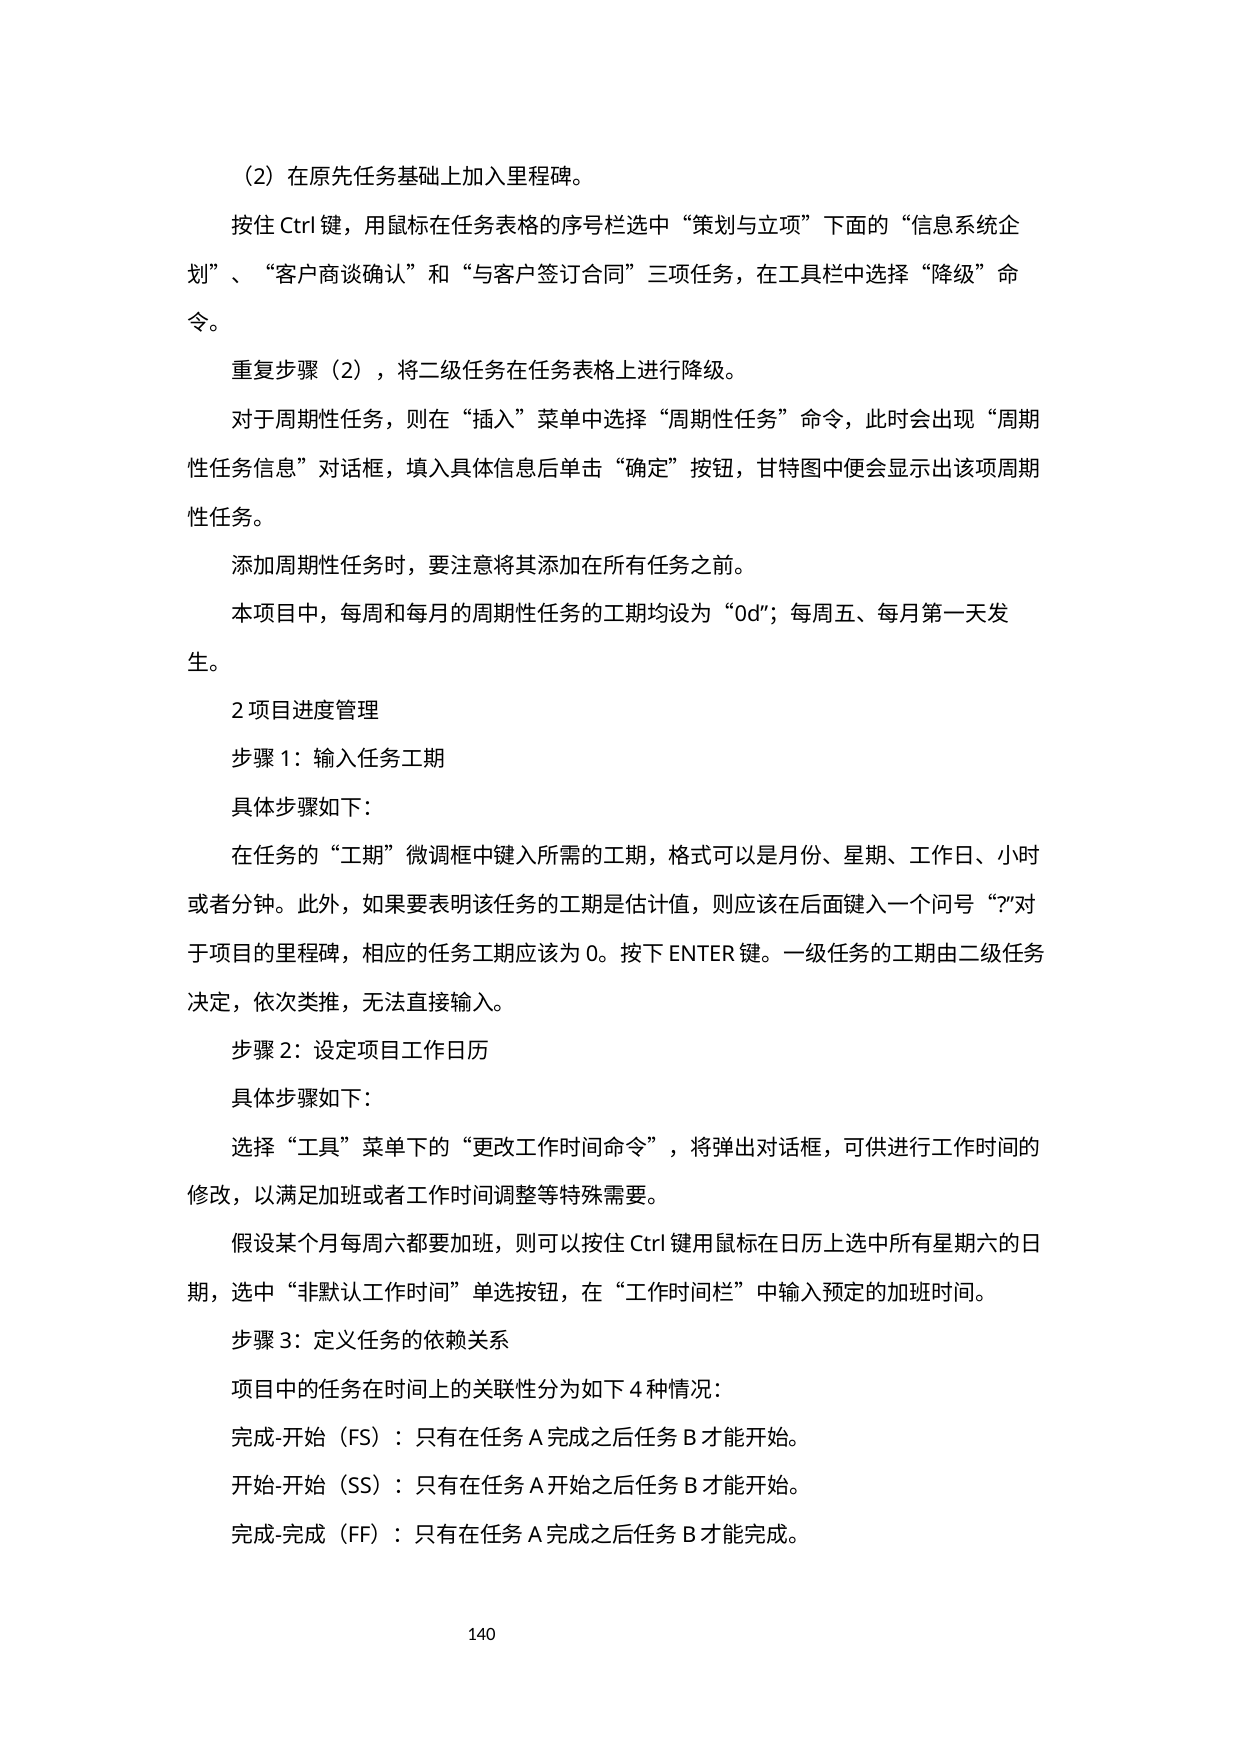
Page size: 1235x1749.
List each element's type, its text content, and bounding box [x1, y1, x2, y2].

text 2项目进度管理 [187, 693, 1047, 725]
text 具体步骤如下： [187, 1081, 1047, 1113]
text 步骤1：输入任务工期 [187, 741, 1047, 774]
text 步骤3：定义任务的依赖关系 [187, 1323, 1047, 1356]
text 对于周期性任务，则在“插入”菜单中选择“周期性任务”命令，此时会出现“周期性任务信息”对话框，填入具体信息后单击“确定”按钮，甘特图中便会显示出该项周期性任务。 [187, 402, 1047, 532]
text 步骤2：设定项目工作日历 [187, 1032, 1047, 1065]
text 在任务的“工期”微调框中键入所需的工期，格式可以是月份、星期、工作日、小时或者分钟。此外，如果要表明该任务的工期是估计值，则应该在后面键入一个问号“?”对于项目的里程碑，相应的任务工期应该为0。按下ENTER键。一级任务的工期由二级任务决定，依次类推，无法直接输入。 [187, 838, 1047, 1017]
text 开始-开始（SS）：只有在任务A开始之后任务B才能开始。 [187, 1468, 1047, 1501]
text 完成-开始（FS）：只有在任务A完成之后任务B才能开始。 [187, 1420, 1047, 1452]
text 本项目中，每周和每月的周期性任务的工期均设为“0d”；每周五、每月第一天发生。 [187, 596, 1047, 677]
text 重复步骤（2），将二级任务在任务表格上进行降级。 [187, 353, 1047, 386]
text （2）在原先任务基础上加入里程碑。 [187, 159, 1047, 192]
text 项目中的任务在时间上的关联性分为如下4种情况： [187, 1372, 1047, 1404]
text 假设某个月每周六都要加班，则可以按住Ctrl键用鼠标在日历上选中所有星期六的日期，选中“非默认工作时间”单选按钮，在“工作时间栏”中输入预定的加班时间。 [187, 1226, 1047, 1307]
text 完成-完成（FF）：只有在任务A完成之后任务B才能完成。 [187, 1517, 1047, 1549]
text 具体步骤如下： [187, 789, 1047, 822]
text 选择“工具”菜单下的“更改工作时间命令”，将弹出对话框，可供进行工作时间的修改，以满足加班或者工作时间调整等特殊需要。 [187, 1129, 1047, 1210]
text 添加周期性任务时，要注意将其添加在所有任务之前。 [187, 547, 1047, 580]
text 按住Ctrl键，用鼠标在任务表格的序号栏选中“策划与立项”下面的“信息系统企划”、“客户商谈确认”和“与客户签订合同”三项任务，在工具栏中选择“降级”命令。 [187, 207, 1047, 337]
